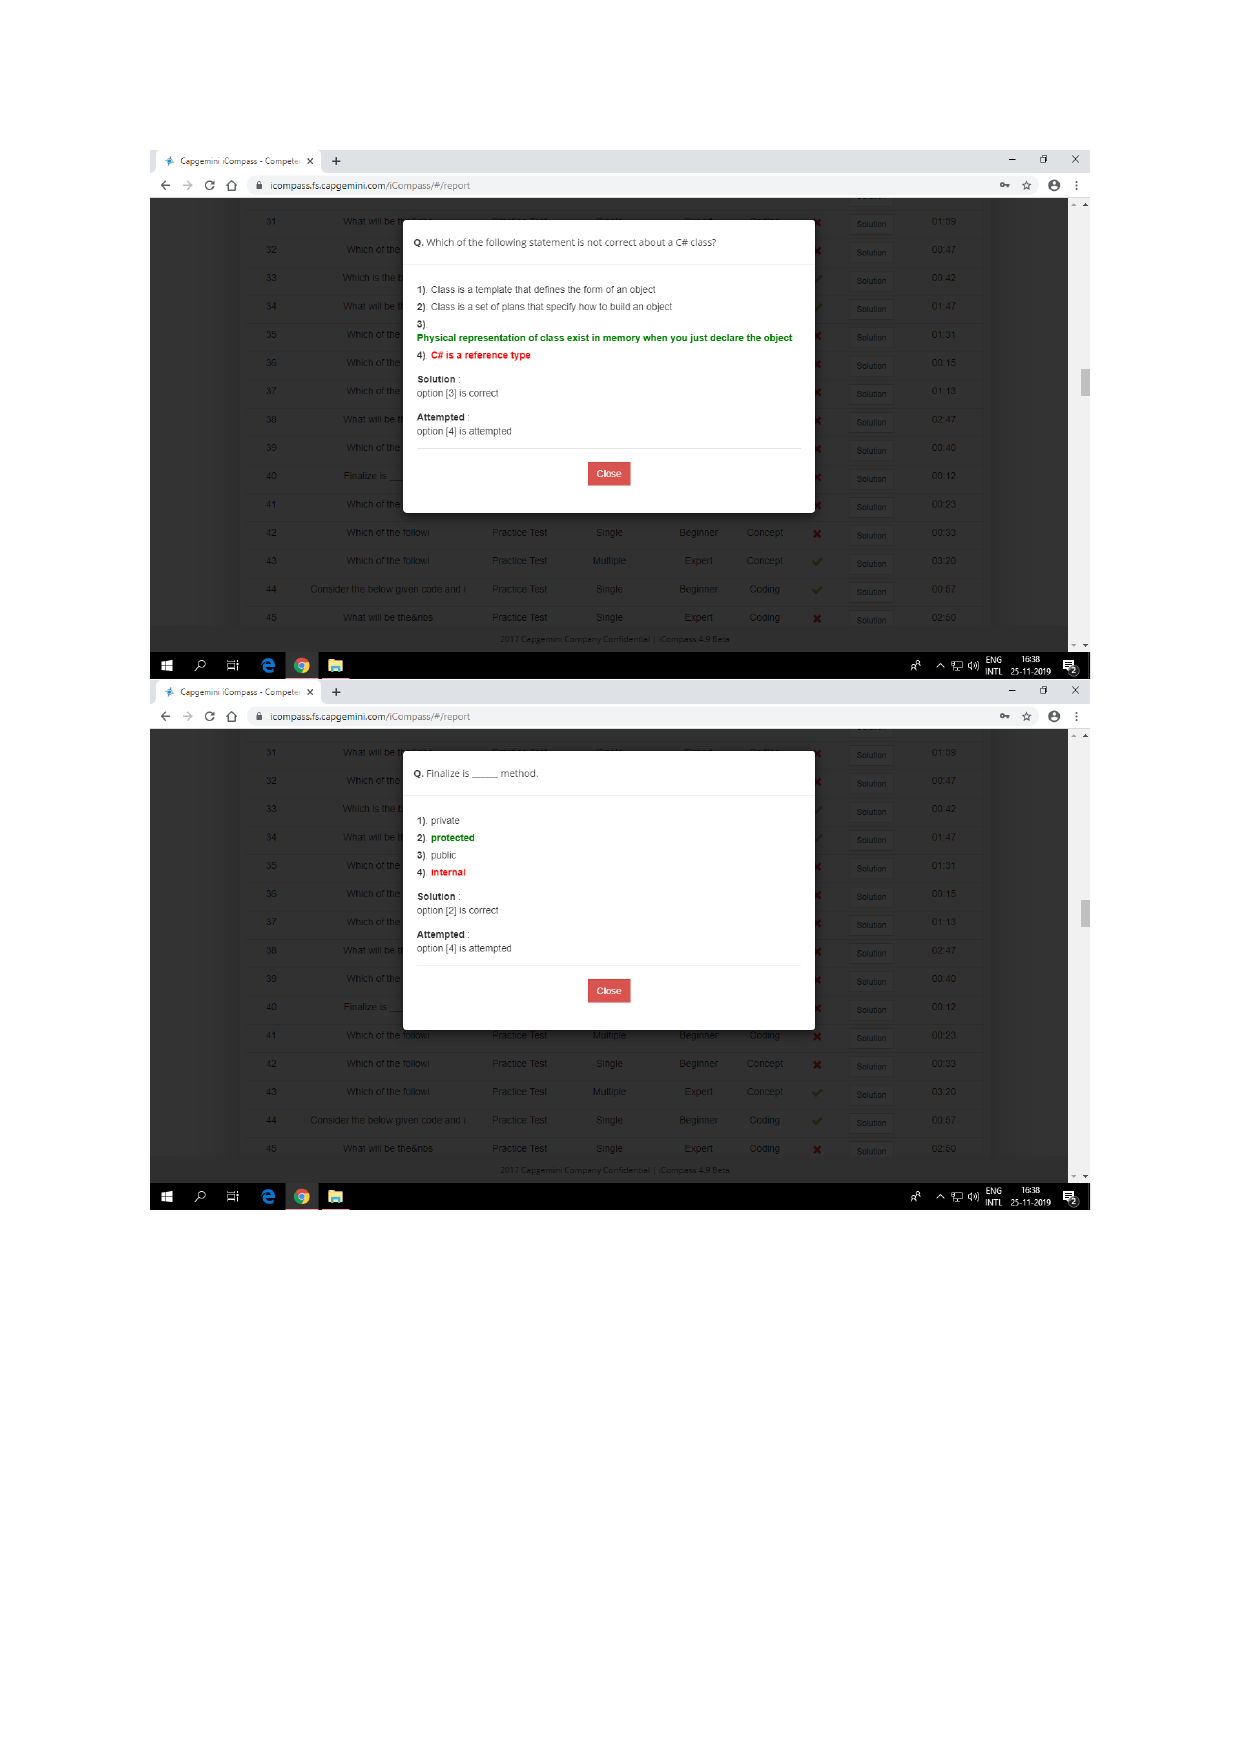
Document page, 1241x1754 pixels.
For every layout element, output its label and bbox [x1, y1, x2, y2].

picture [150, 680, 1091, 1210]
picture [150, 150, 1091, 679]
